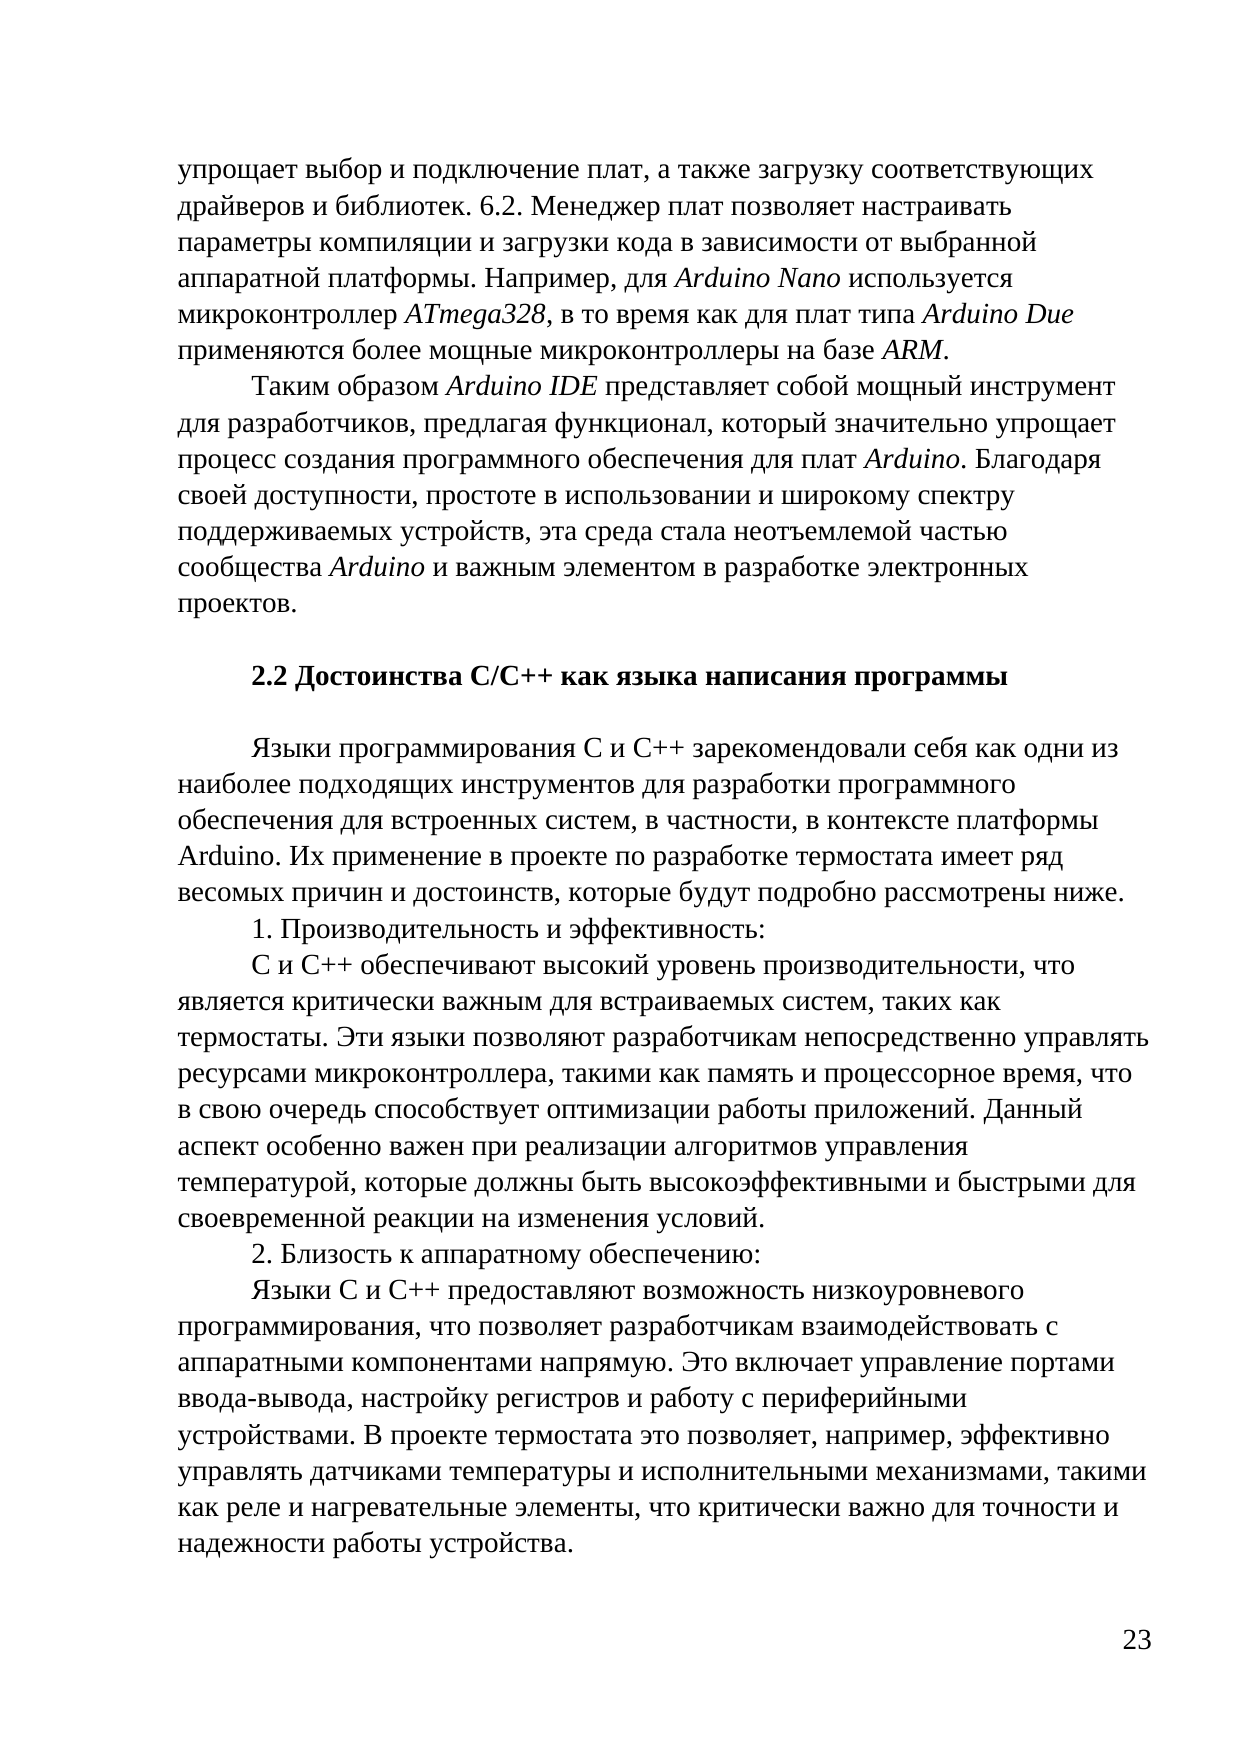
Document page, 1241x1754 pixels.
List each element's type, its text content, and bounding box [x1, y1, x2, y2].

text Таким образом Arduino IDE представляет собой мощный инструмент для разработчиков, предлагая функционал, который значительно упрощает процесс создания программного обеспечения для плат Arduino. Благодаря своей доступности, простоте в использовании и широкому спектру поддерживаемых устройств, эта среда стала неотъемлемой частью сообщества Arduino и важным элементом в разработке электронных проектов. [177, 368, 1152, 619]
text Языки программирования C и C++ зарекомендовали себя как одни из наиболее подходящих инструментов для разработки программного обеспечения для встроенных систем, в частности, в контексте платформы Arduino. Их применение в проекте по разработке термостата имеет ряд весомых причин и достоинств, которые будут подробно рассмотрены ниже. [177, 730, 1152, 908]
text C и C++ обеспечивают высокий уровень производительности, что является критически важным для встраиваемых систем, таких как термостаты. Эти языки позволяют разработчикам непосредственно управлять ресурсами микроконтроллера, такими как память и процессорное время, что в свою очередь способствует оптимизации работы приложений. Данный аспект особенно важен при реализации алгоритмов управления температурой, которые должны быть высокоэффективными и быстрыми для своевременной реакции на изменения условий. [177, 947, 1152, 1233]
text 1. Производительность и эффективность: [177, 911, 1152, 944]
text 2. Близость к аппаратному обеспечению: [177, 1236, 1152, 1269]
text Языки C и C++ предоставляют возможность низкоуровневого программирования, что позволяет разработчикам взаимодействовать с аппаратными компонентами напрямую. Это включает управление портами ввода-вывода, настройку регистров и работу с периферийными устройствами. В проекте термостата это позволяет, например, эффективно управлять датчиками температуры и исполнительными механизмами, такими как реле и нагревательные элементы, что критически важно для точности и надежности работы устройства. [177, 1272, 1152, 1559]
subtitle 2.2 Достоинства С/C++ как языка написания программы [177, 658, 1152, 691]
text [177, 152, 1152, 366]
